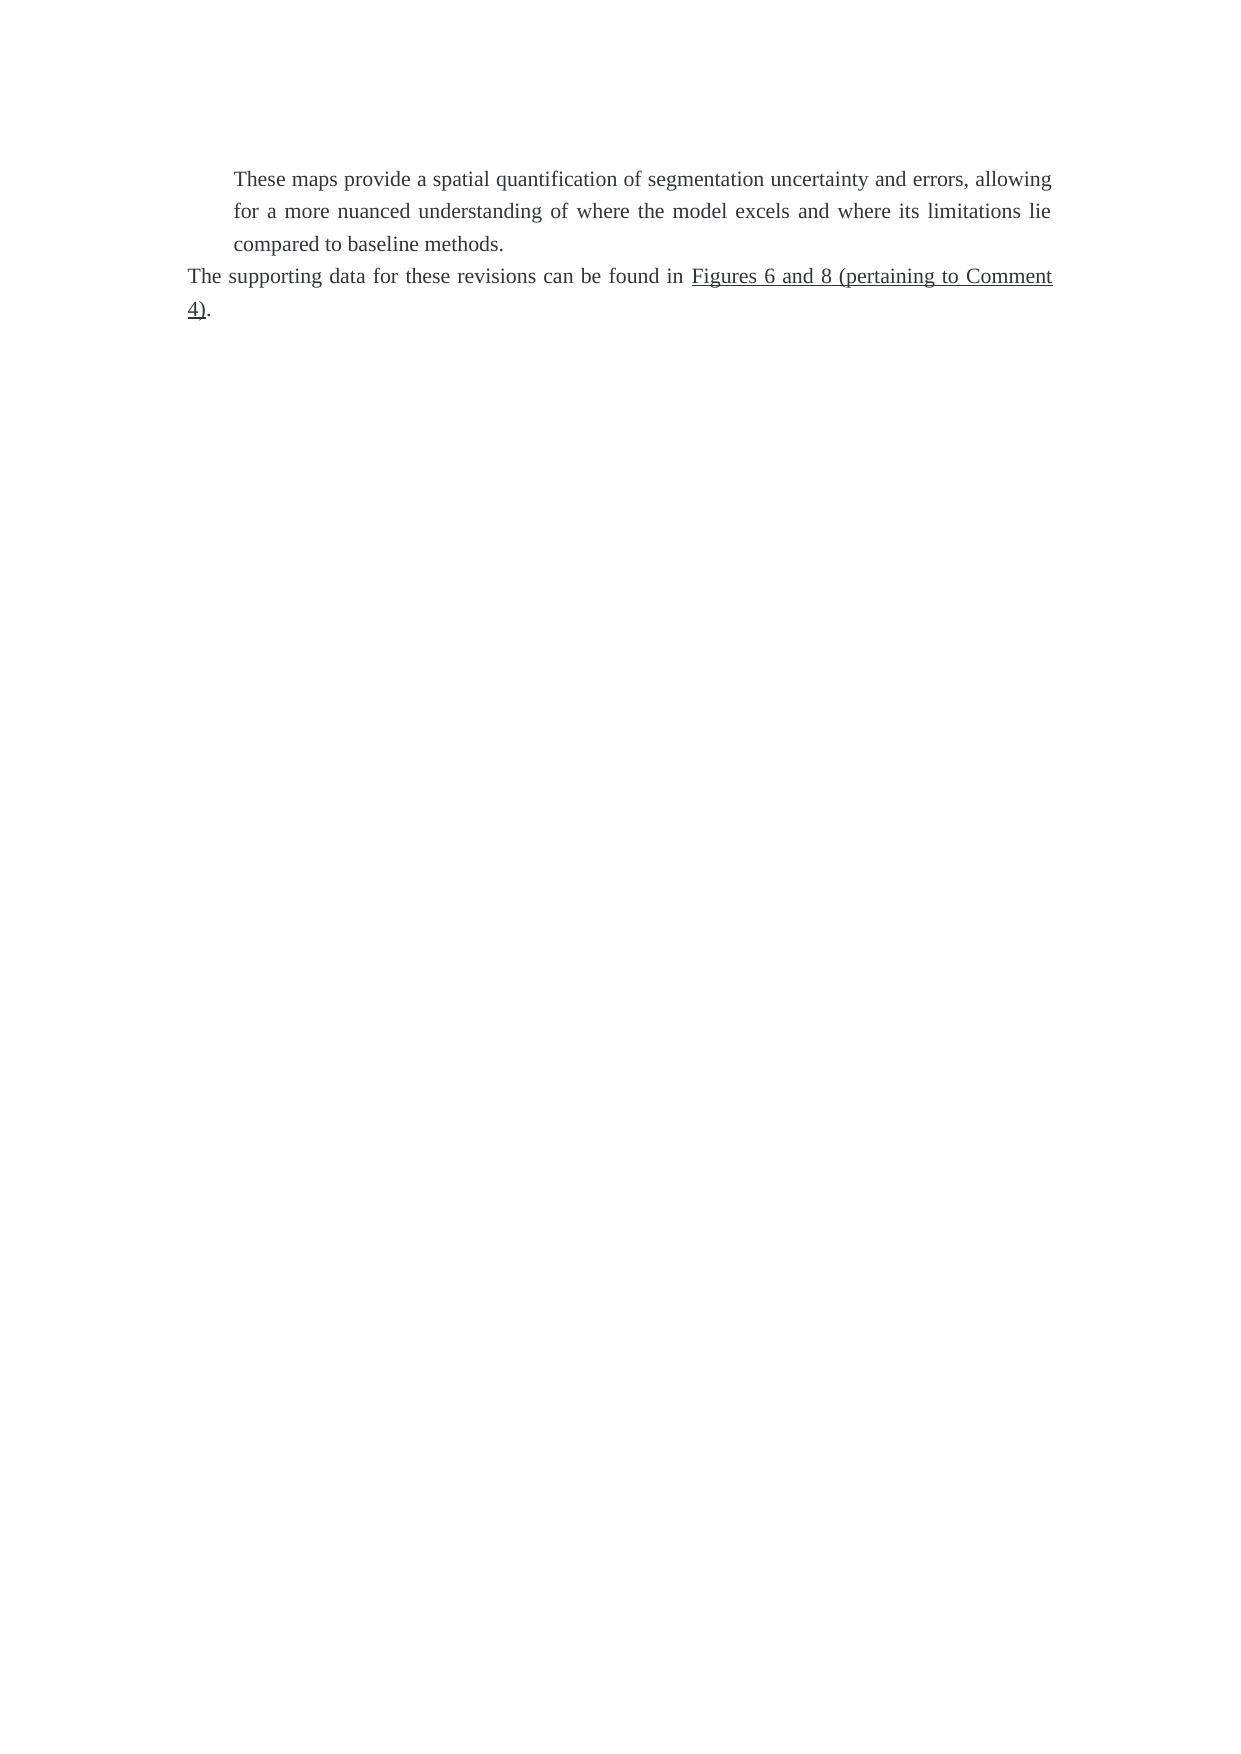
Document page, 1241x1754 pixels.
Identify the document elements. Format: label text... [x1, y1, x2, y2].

text The supporting data for these revisions can be found in Figures 6 and 8 (pertaining to Comment 4). [187, 259, 1053, 324]
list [187, 162, 1053, 259]
